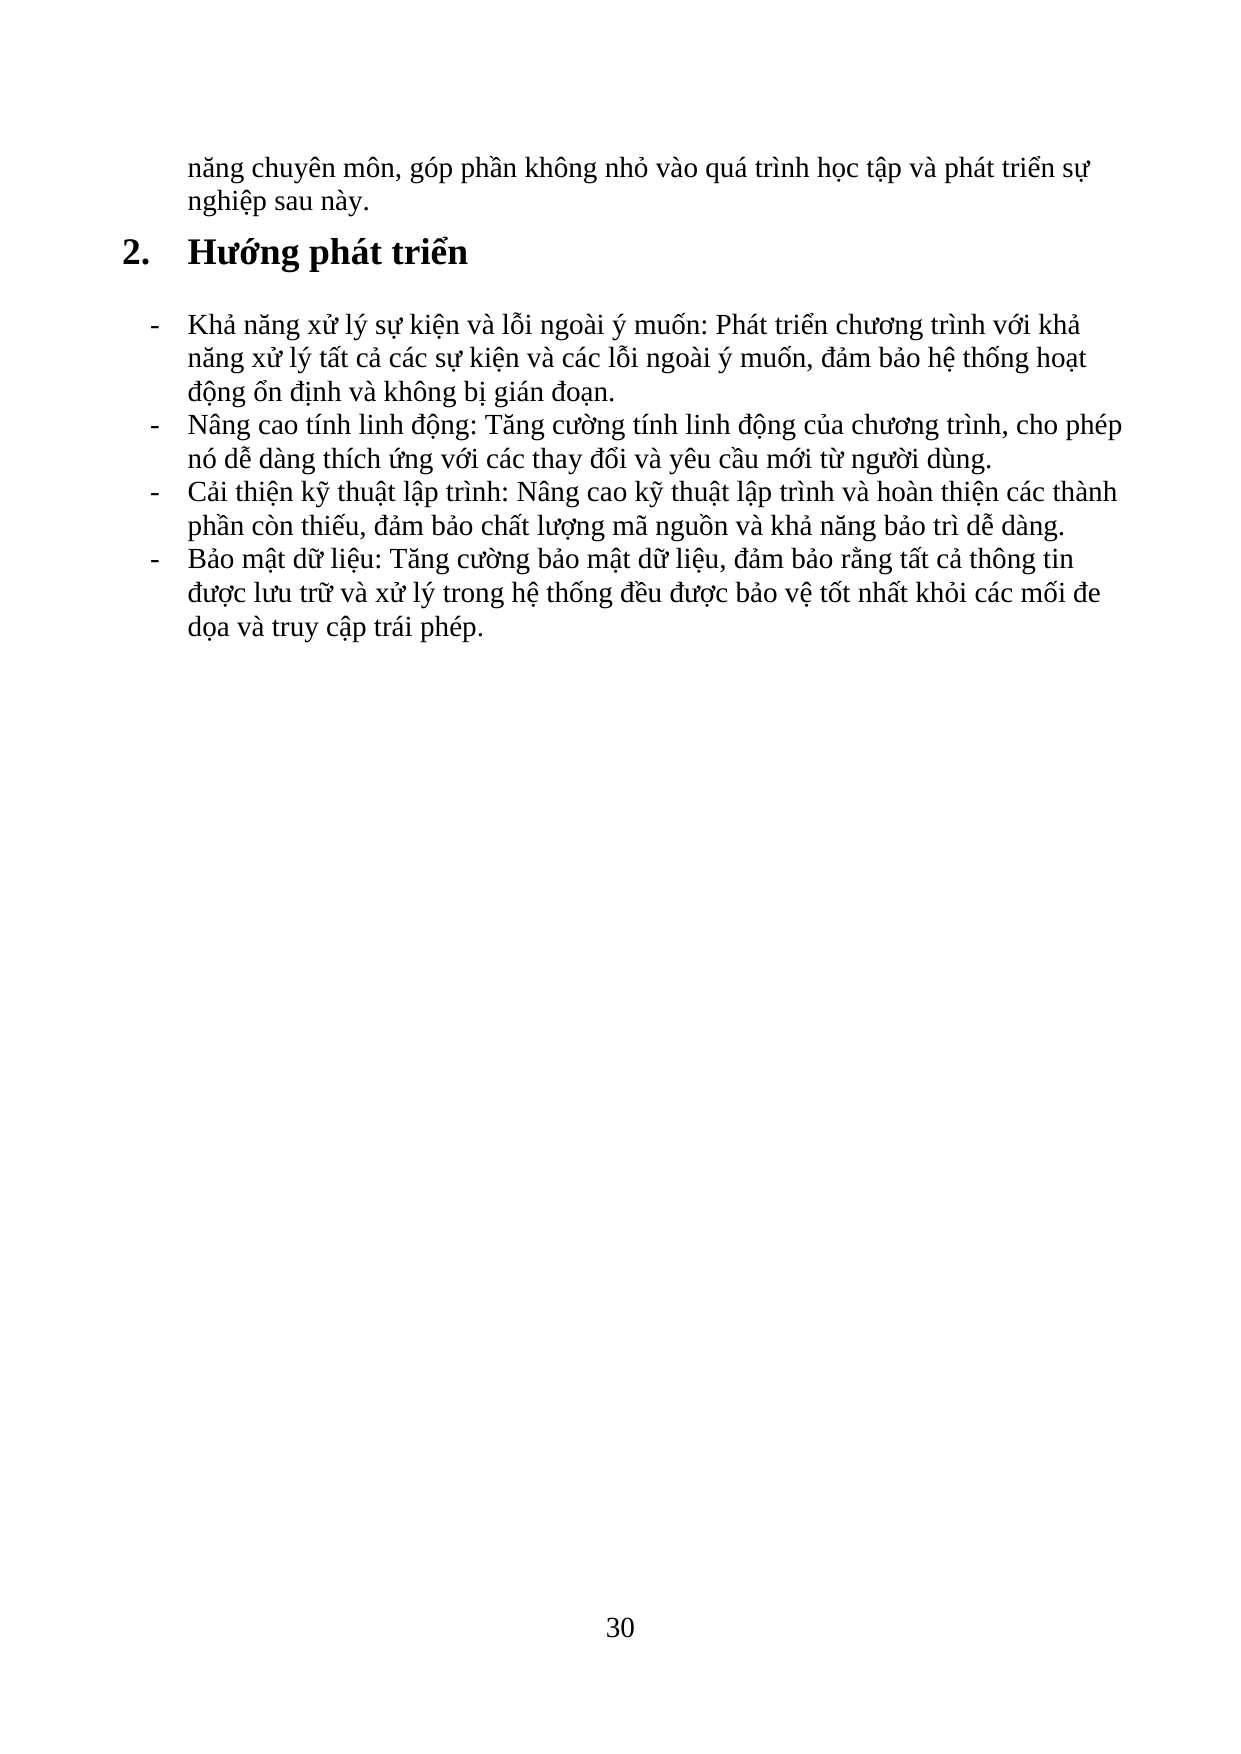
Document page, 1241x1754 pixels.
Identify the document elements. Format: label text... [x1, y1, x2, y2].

subtitle Hướng phát triển [150, 229, 1128, 273]
list Khả năng xử lý sự kiện và lỗi ngoài ý muốn: Phát triển chương trình với khả năng xử lý tất cả các sự kiện và các lỗi ngoài ý muốn, đảm bảo hệ thống hoạt động ổn định và không bị gián đoạn. [150, 307, 1128, 407]
list Nâng cao tính linh động: Tăng cường tính linh động của chương trình, cho phép nó dễ dàng thích ứng với các thay đổi và yêu cầu mới từ người dùng. [150, 407, 1128, 474]
list Bảo mật dữ liệu: Tăng cường bảo mật dữ liệu, đảm bảo rằng tất cả thông tin được lưu trữ và xử lý trong hệ thống đều được bảo vệ tốt nhất khỏi các mối đe dọa và truy cập trái phép. [150, 542, 1128, 642]
list Cải thiện kỹ thuật lập trình: Nâng cao kỹ thuật lập trình và hoàn thiện các thành phần còn thiếu, đảm bảo chất lượng mã nguồn và khả năng bảo trì dễ dàng. [150, 474, 1128, 542]
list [150, 150, 1128, 217]
